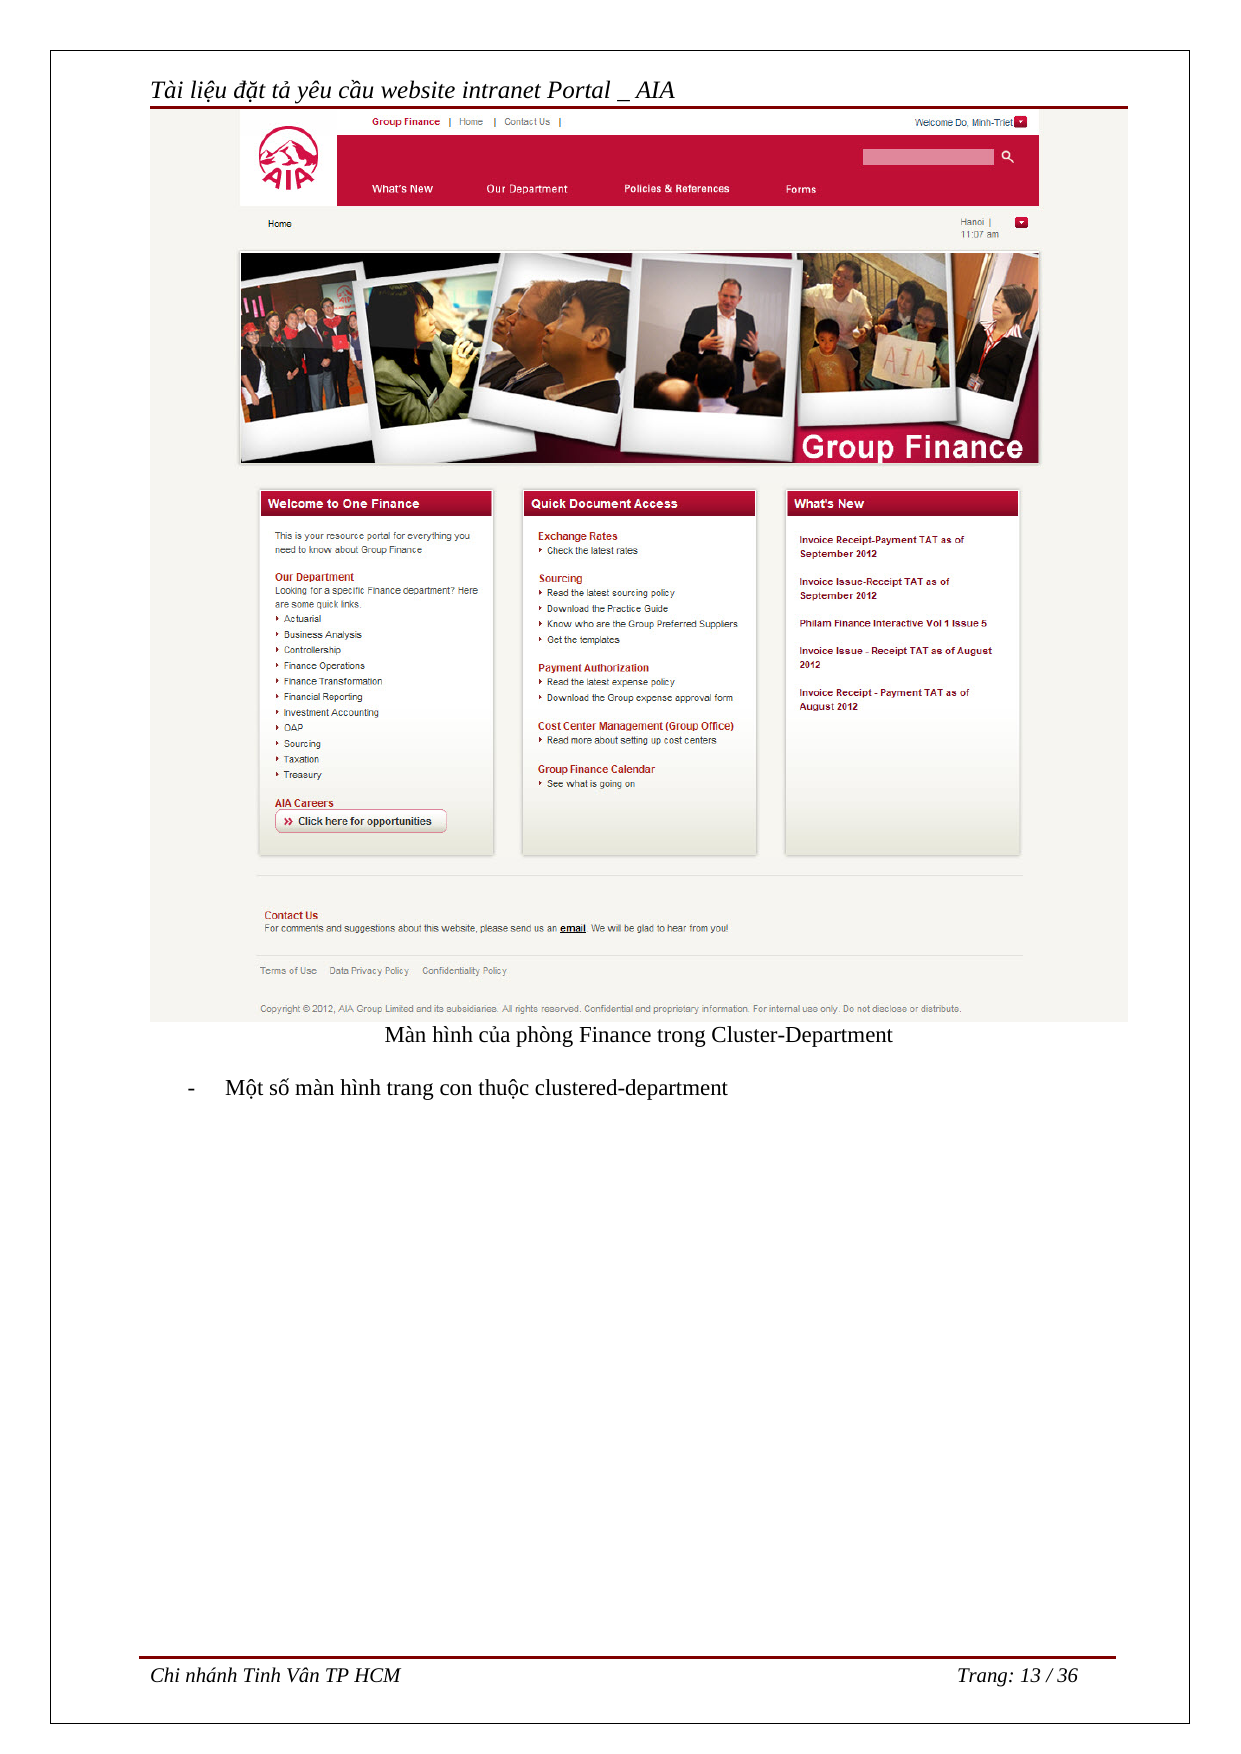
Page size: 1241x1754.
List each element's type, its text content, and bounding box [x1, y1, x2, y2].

picture [150, 109, 1128, 1022]
list Một số màn hình trang con thuộc clustered-department [187, 1074, 1128, 1100]
text Màn hình của phòng Finance trong Cluster-Department [150, 1022, 1128, 1048]
